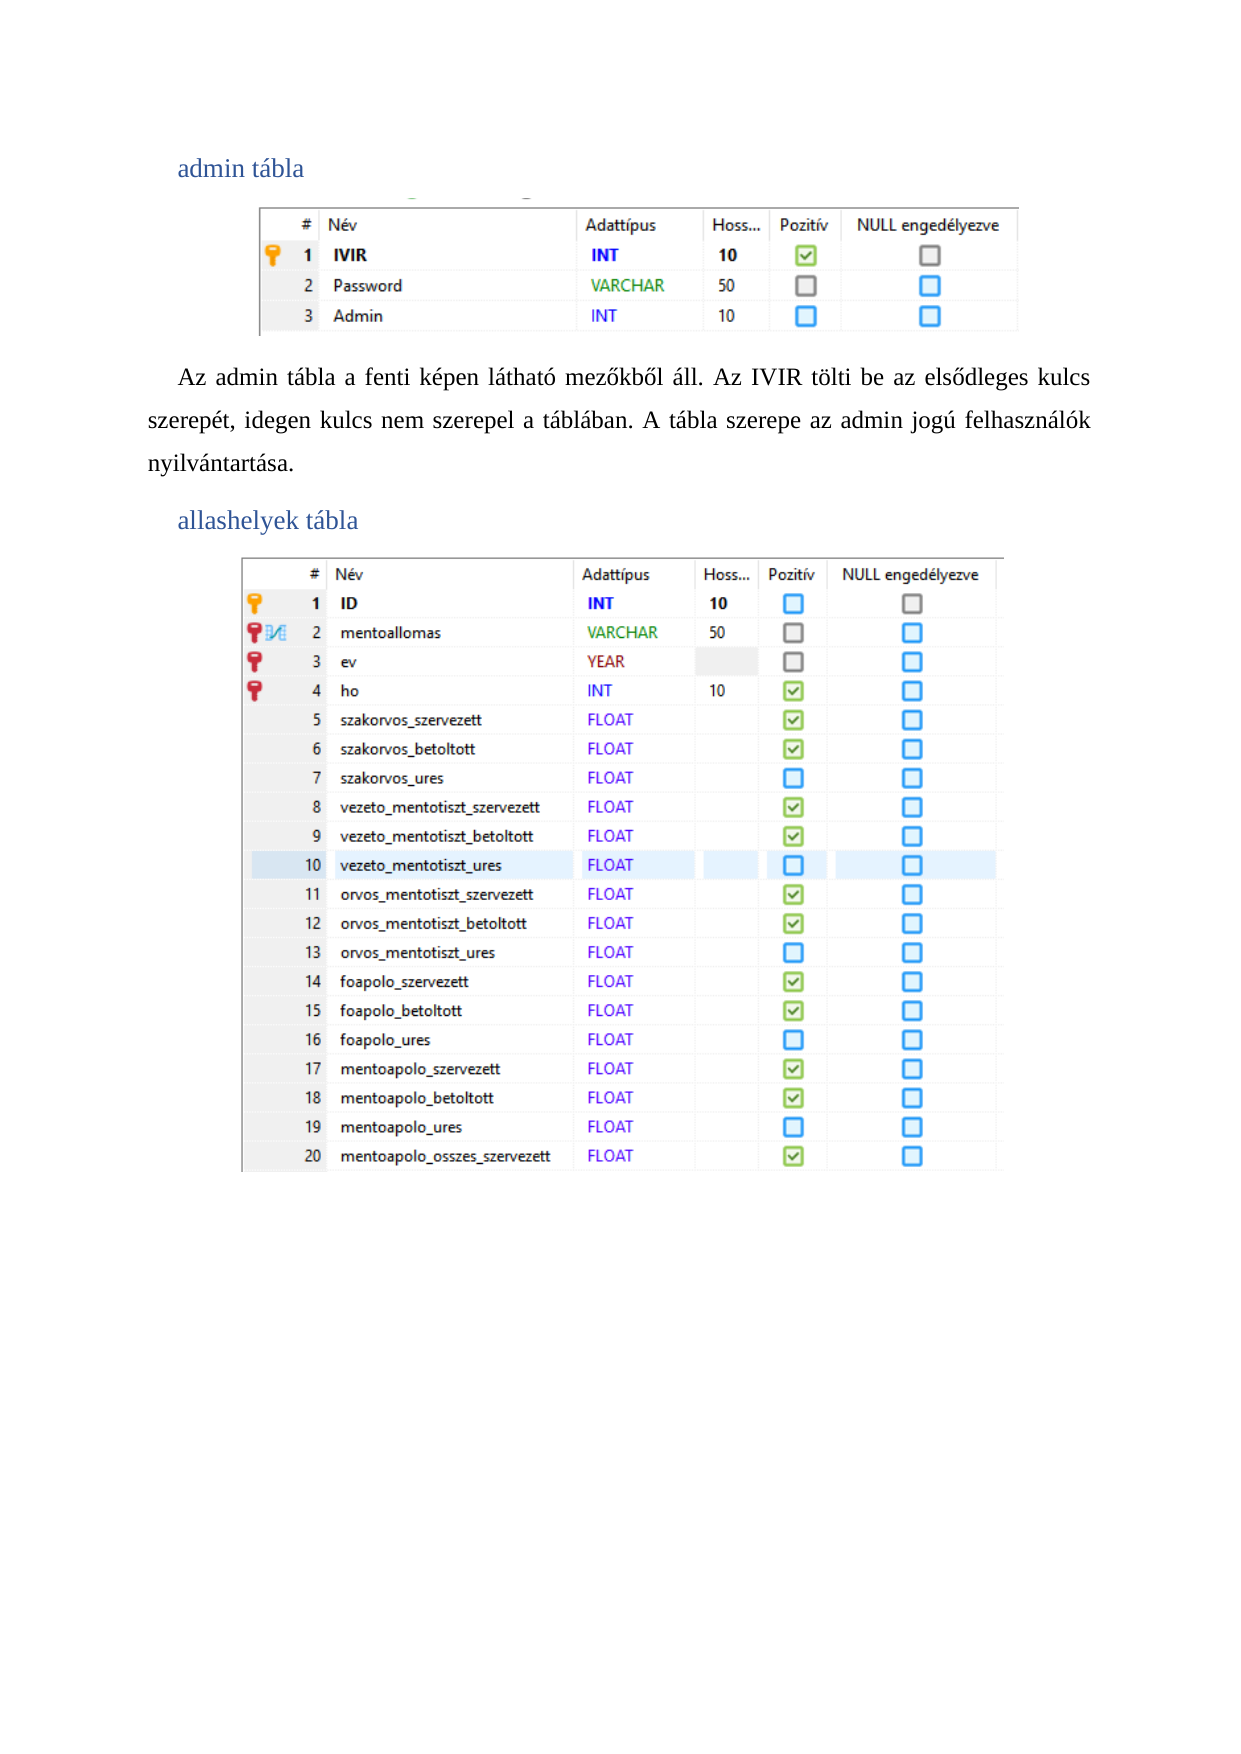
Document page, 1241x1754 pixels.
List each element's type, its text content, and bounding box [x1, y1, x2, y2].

text Az admin tábla a fenti képen látható mezőkből áll. Az IVIR tölti be az elsődleges kulcs szerepét, idegen kulcs nem szerepel a táblában. A tábla szerepe az admin jogú felhasználók nyilvántartása. [148, 362, 1093, 477]
subtitle allashelyek tábla [148, 504, 1093, 535]
picture [236, 550, 1004, 1172]
picture [251, 198, 1019, 336]
subtitle admin tábla [148, 152, 1093, 183]
